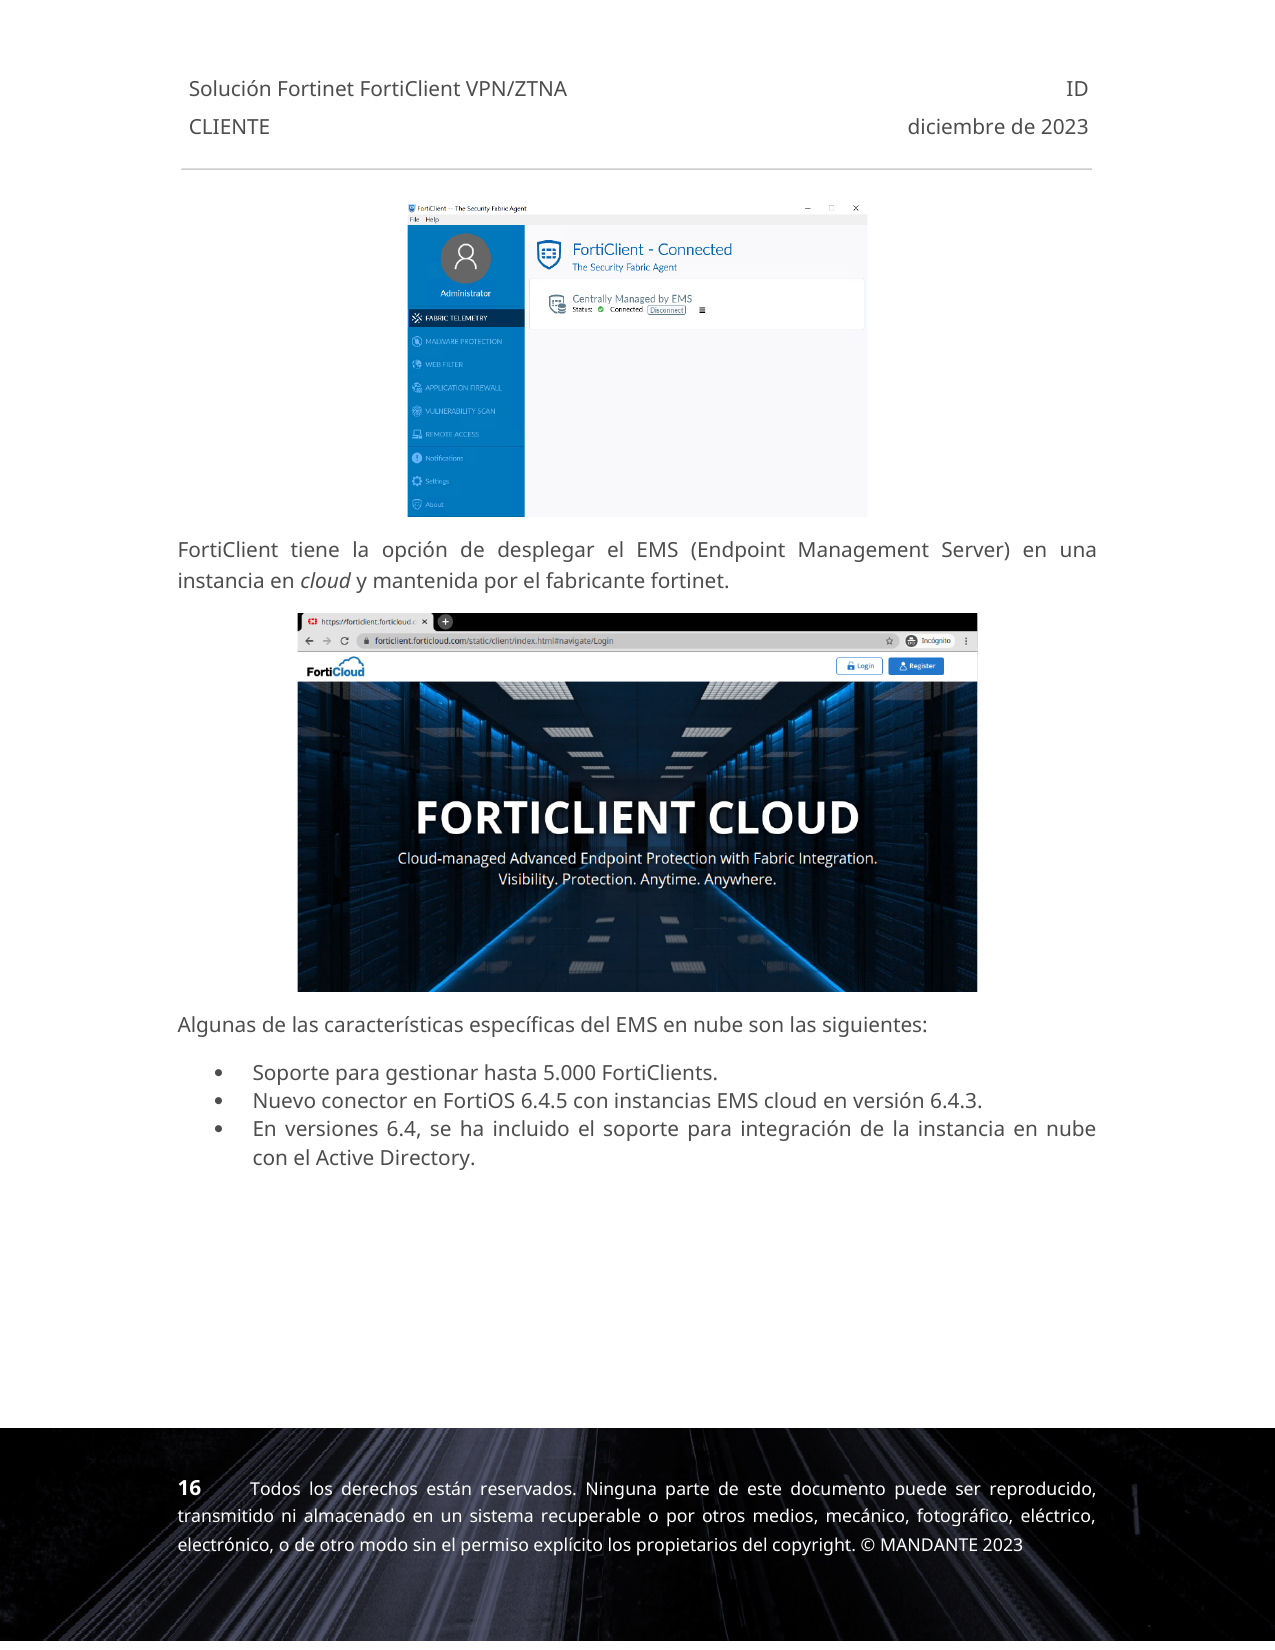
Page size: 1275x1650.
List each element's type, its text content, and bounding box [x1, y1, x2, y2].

list Nuevo conector en FortiOS 6.4.5 con instancias EMS cloud en versión 6.4.3. [215, 1086, 1098, 1114]
picture [297, 613, 978, 992]
list En versiones 6.4, se ha incluido el soporte para integración de la instancia en nube con el Active Directory. [215, 1114, 1098, 1171]
text FortiClient tiene la opción de desplegar el EMS (Endpoint Management Server) en una instancia en cloud y mantenida por el fabricante fortinet. [177, 535, 1098, 594]
text Algunas de las características específicas del EMS en nube son las siguientes: [177, 1010, 1098, 1039]
picture [407, 203, 868, 517]
list Soporte para gestionar hasta 5.000 FortiClients. [215, 1058, 1098, 1086]
